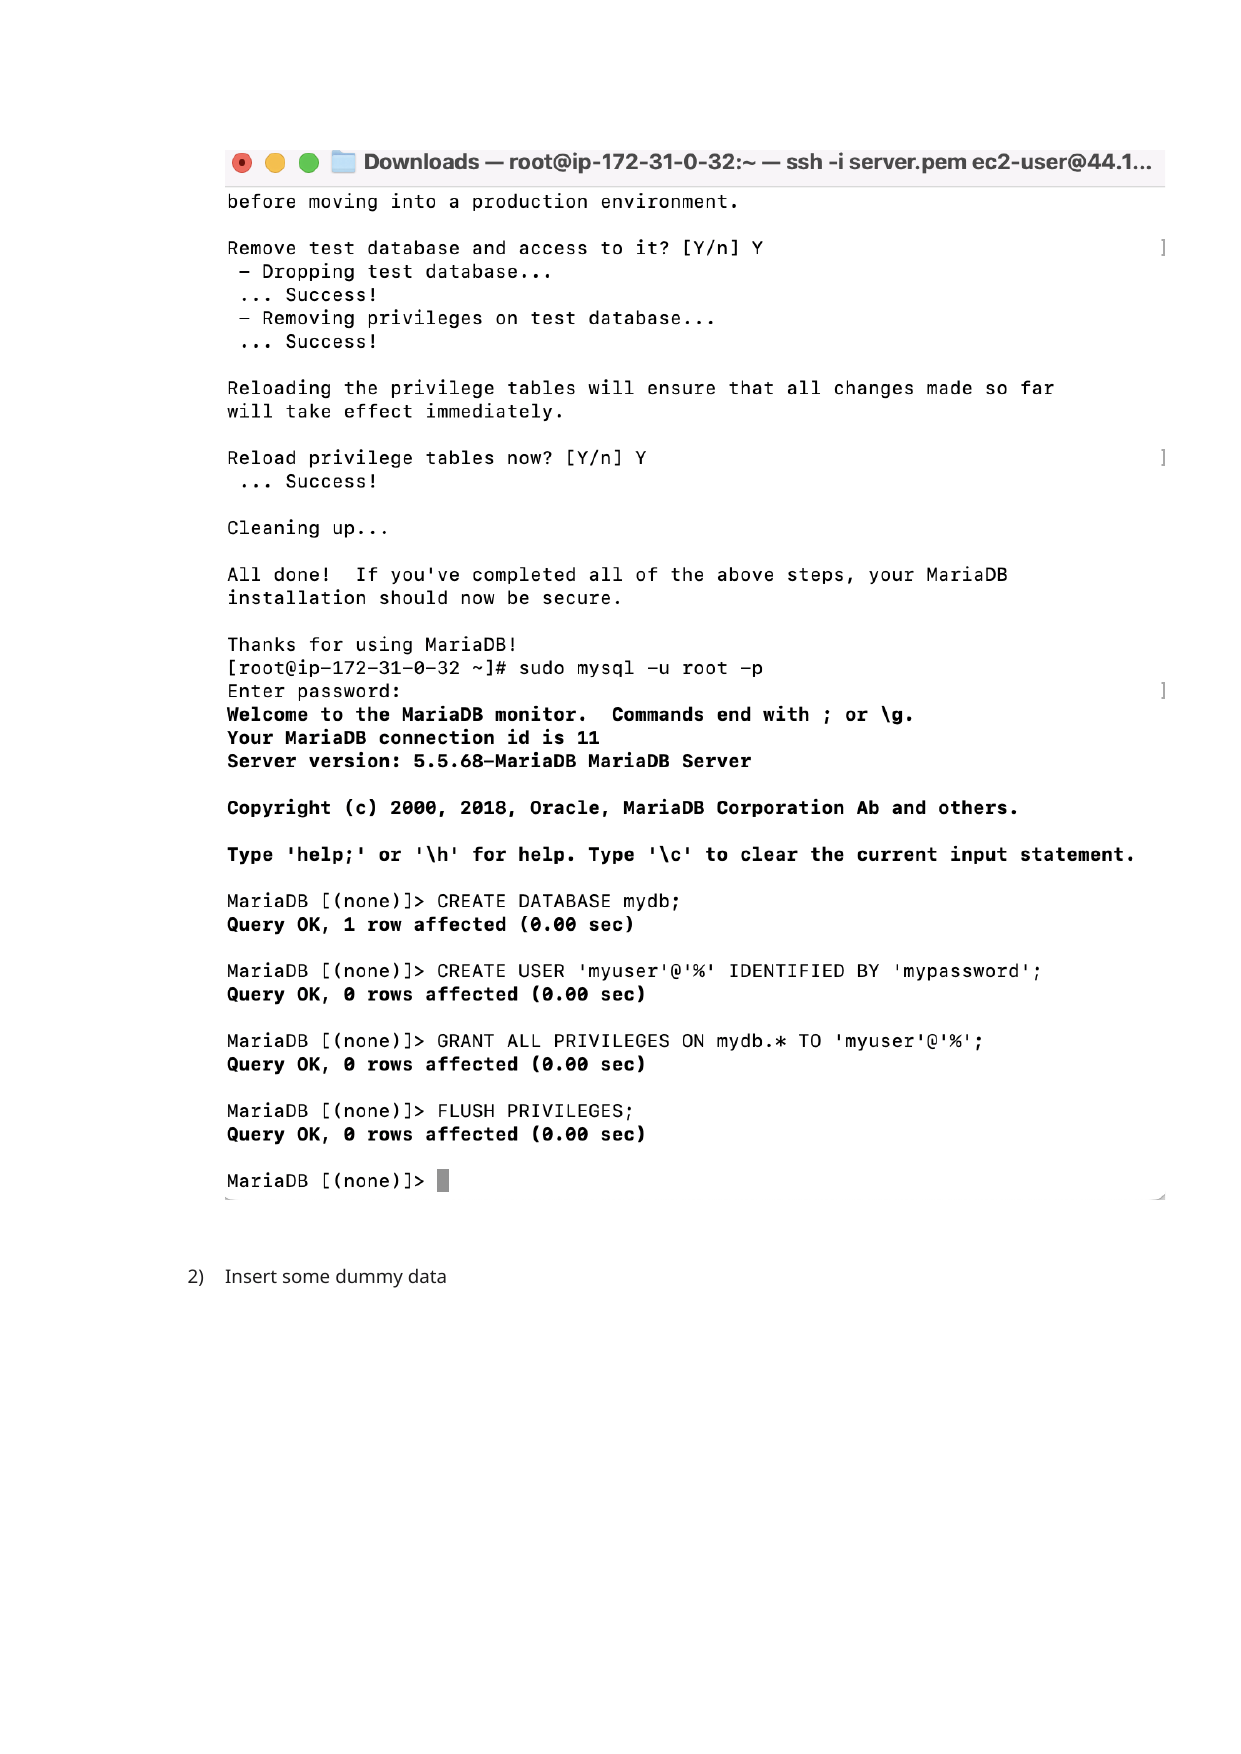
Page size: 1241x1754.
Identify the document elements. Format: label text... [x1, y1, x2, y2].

picture [225, 150, 1166, 1200]
list Insert some dummy data [187, 1264, 1090, 1289]
